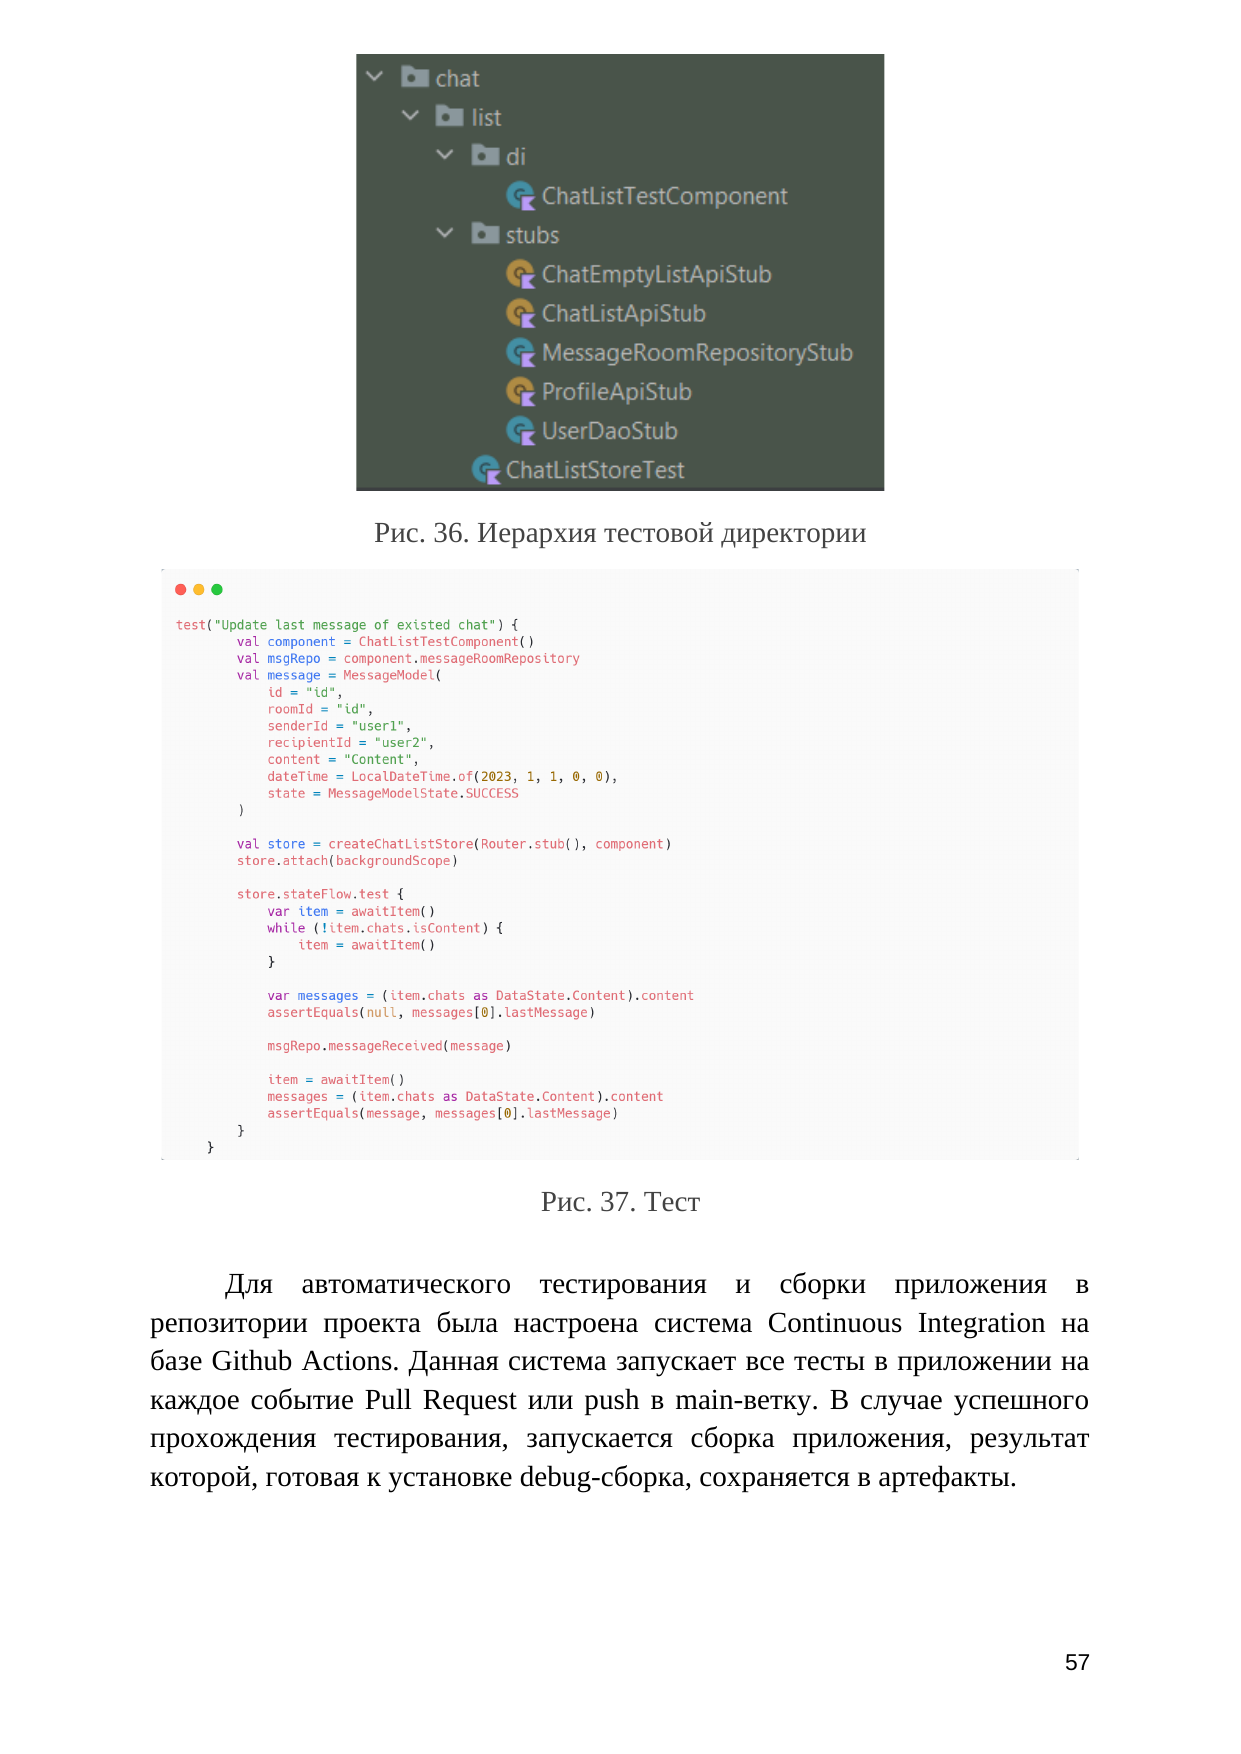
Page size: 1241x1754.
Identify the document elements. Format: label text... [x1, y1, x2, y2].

picture [161, 569, 1079, 1160]
text Для автоматического тестирования и сборки приложения в репозитории проекта была настроена система Continuous Integration на базе Github Actions. Данная система запускает все тесты в приложении на каждое событие Pull Request или push в main-ветку. В случае успешного прохождения тестирования, запускается сборка приложения, результат которой, готовая к установке debug-сборка, сохраняется в артефакты. [150, 1266, 1090, 1493]
table_cell Рис. 36. Иерархия тестовой директории [150, 505, 1091, 559]
picture [356, 54, 885, 491]
table_header [150, 44, 1091, 505]
table_header [150, 559, 1091, 1173]
table_cell Рис. 37. Тест [150, 1174, 1091, 1228]
